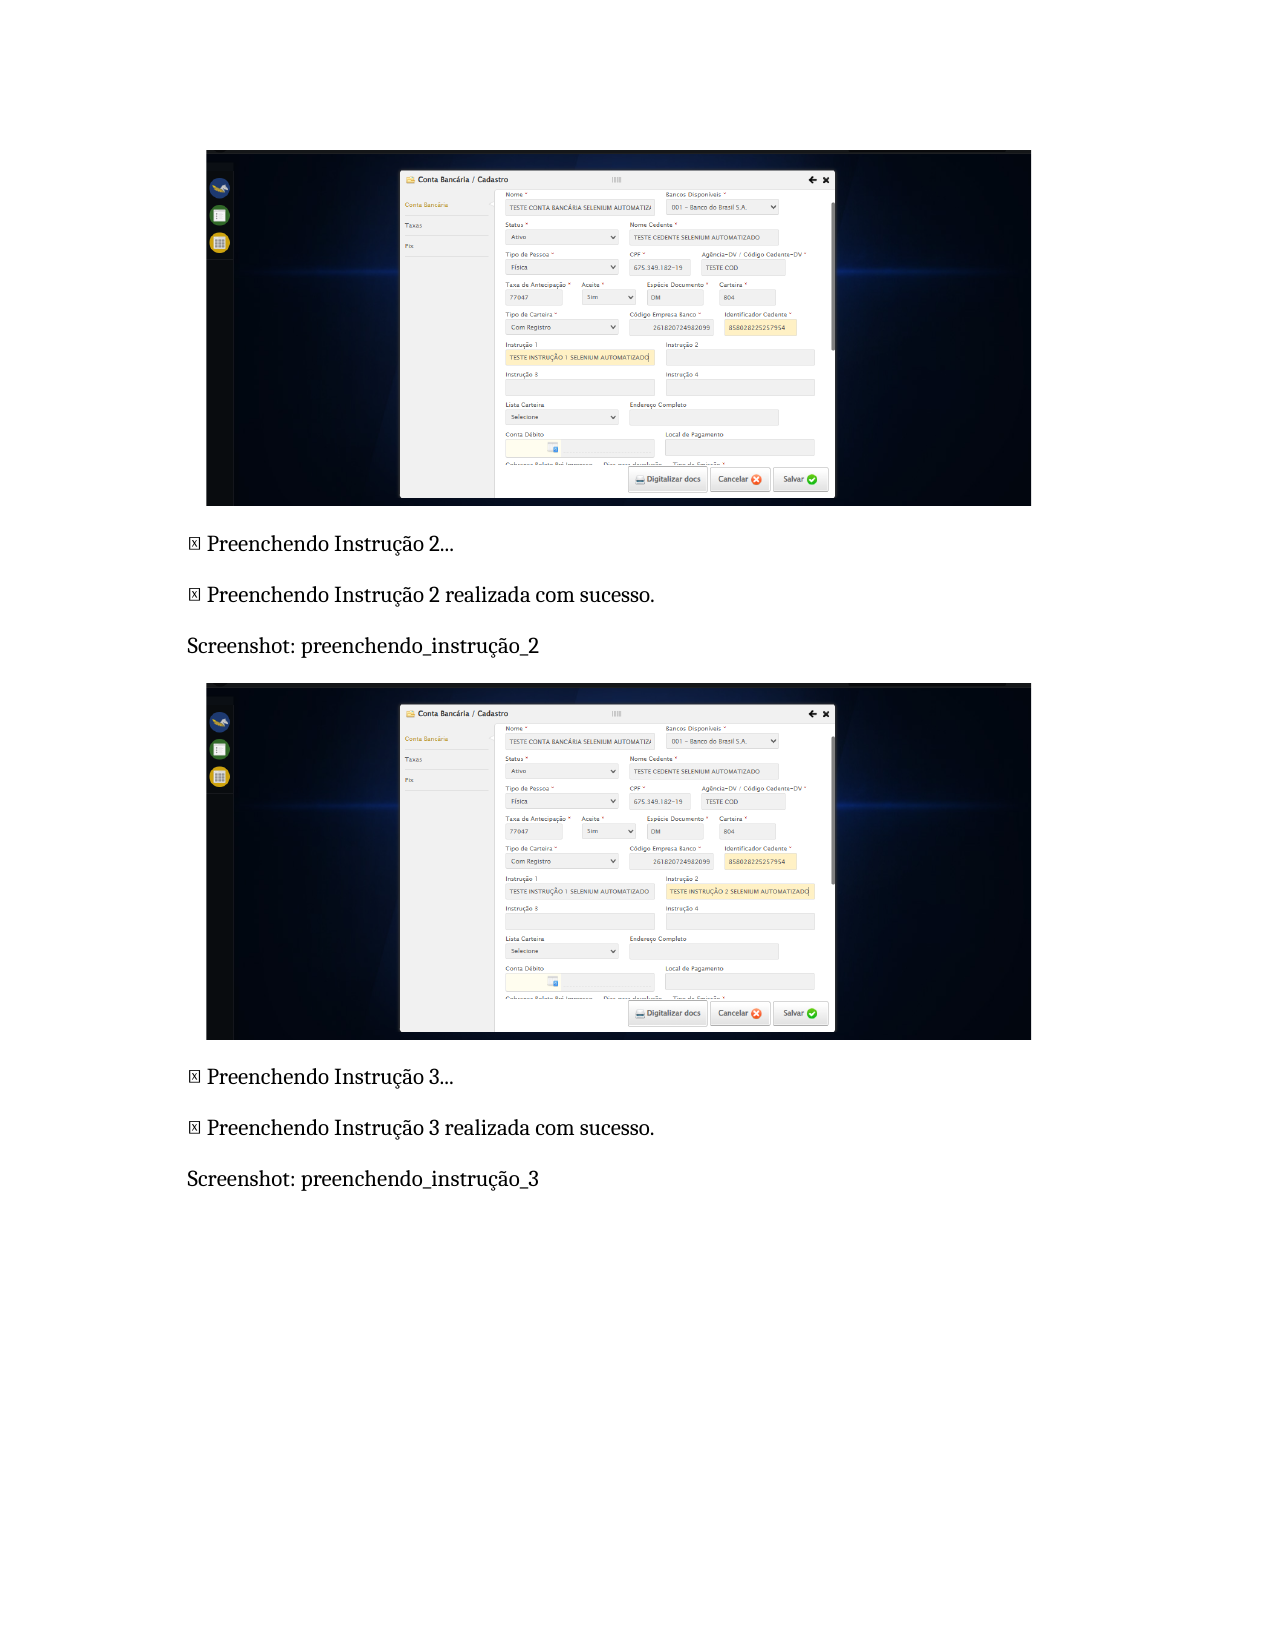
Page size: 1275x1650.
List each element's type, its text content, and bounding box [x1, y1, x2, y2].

text ✅ Preenchendo Instrução 2 realizada com sucesso. [187, 581, 1087, 608]
text Screenshot: preenchendo_instrução_3 [187, 1166, 1087, 1192]
picture [206, 683, 1032, 1040]
text 🔄 Preenchendo Instrução 3... [187, 1064, 1087, 1090]
text Screenshot: preenchendo_instrução_2 [187, 632, 1087, 659]
text 🔄 Preenchendo Instrução 2... [187, 530, 1087, 557]
picture [206, 150, 1032, 506]
text ✅ Preenchendo Instrução 3 realizada com sucesso. [187, 1115, 1087, 1141]
